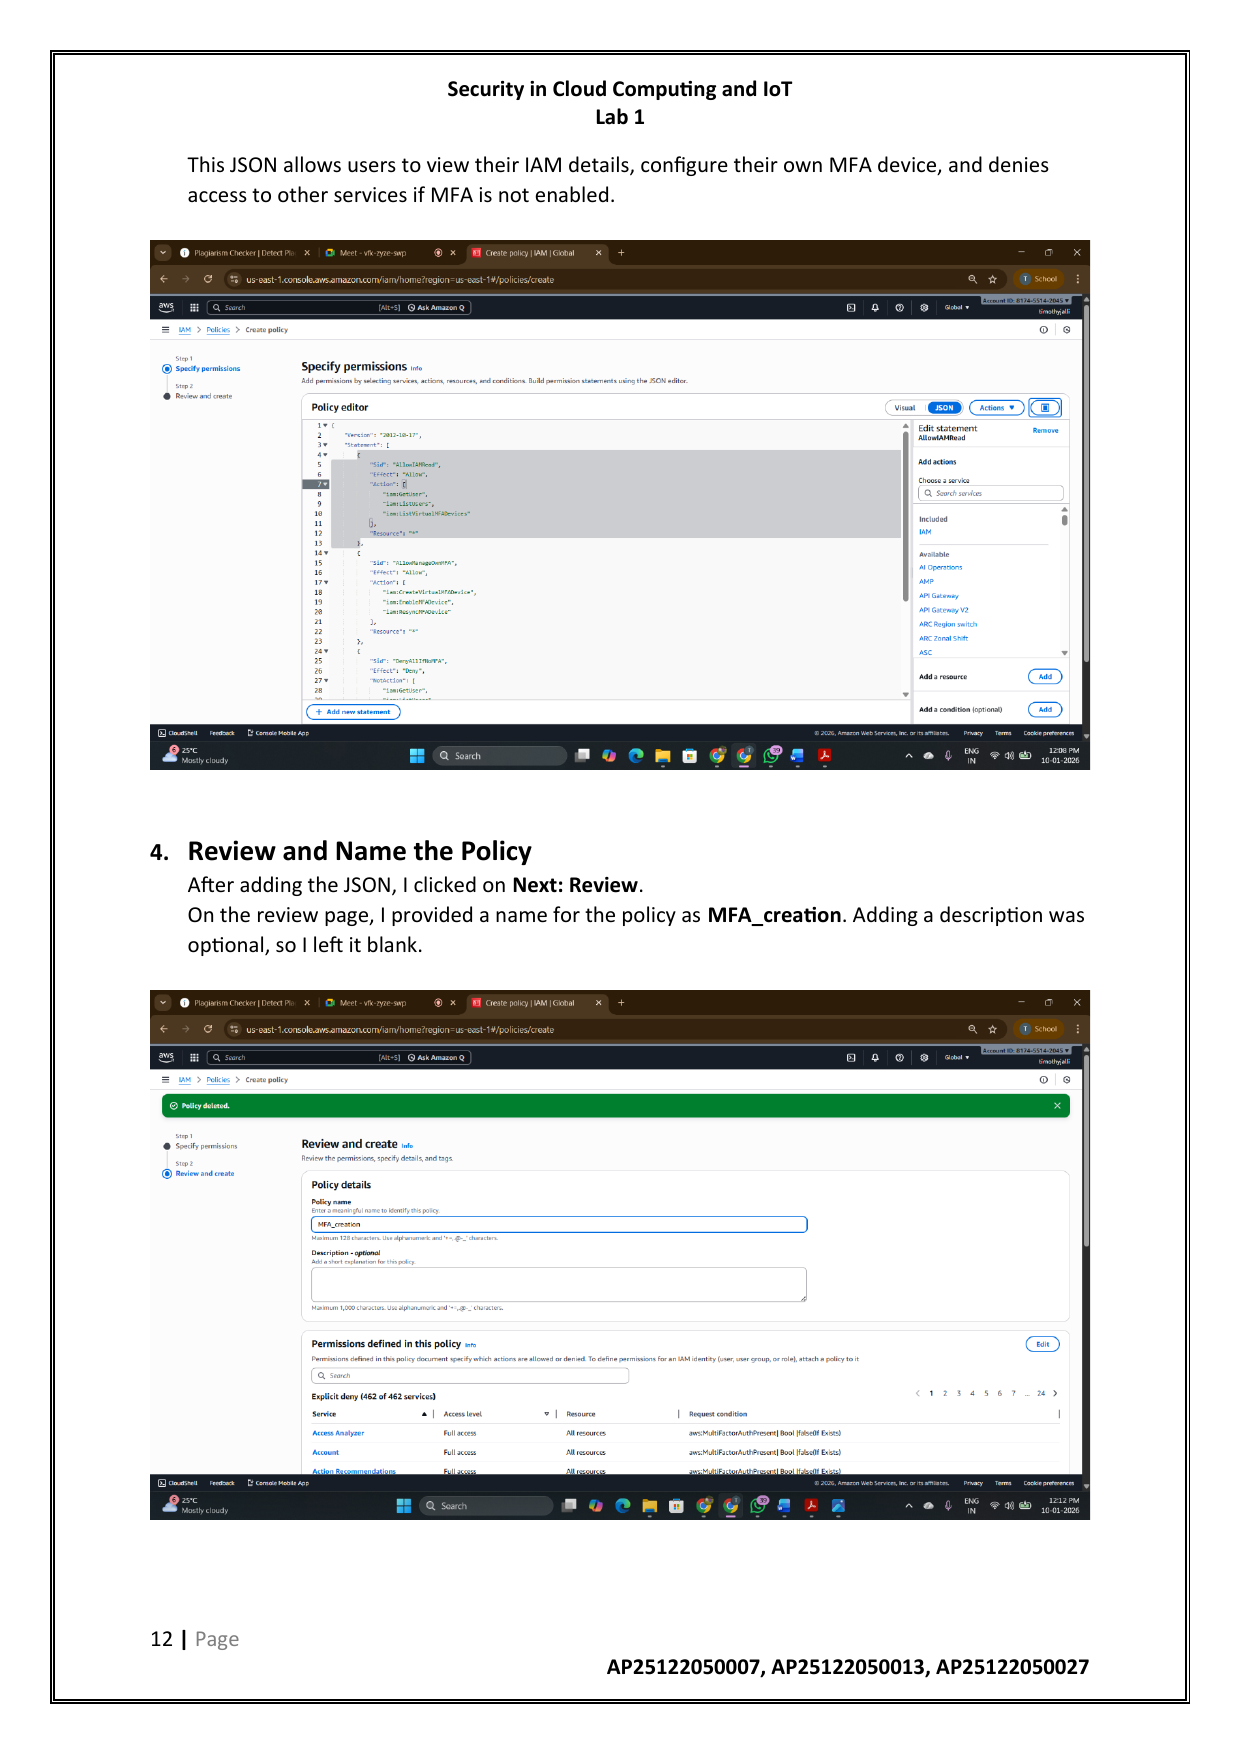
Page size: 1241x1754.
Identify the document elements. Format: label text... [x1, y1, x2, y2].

list Review and Name the Policy After adding the JSON, I clicked on Next: Review. On the review page, I provided a name for the policy as MFA_creation. Adding a description was optional, so I left it blank. [150, 832, 1090, 958]
picture [150, 240, 1091, 770]
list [150, 150, 1090, 208]
picture [150, 990, 1091, 1520]
